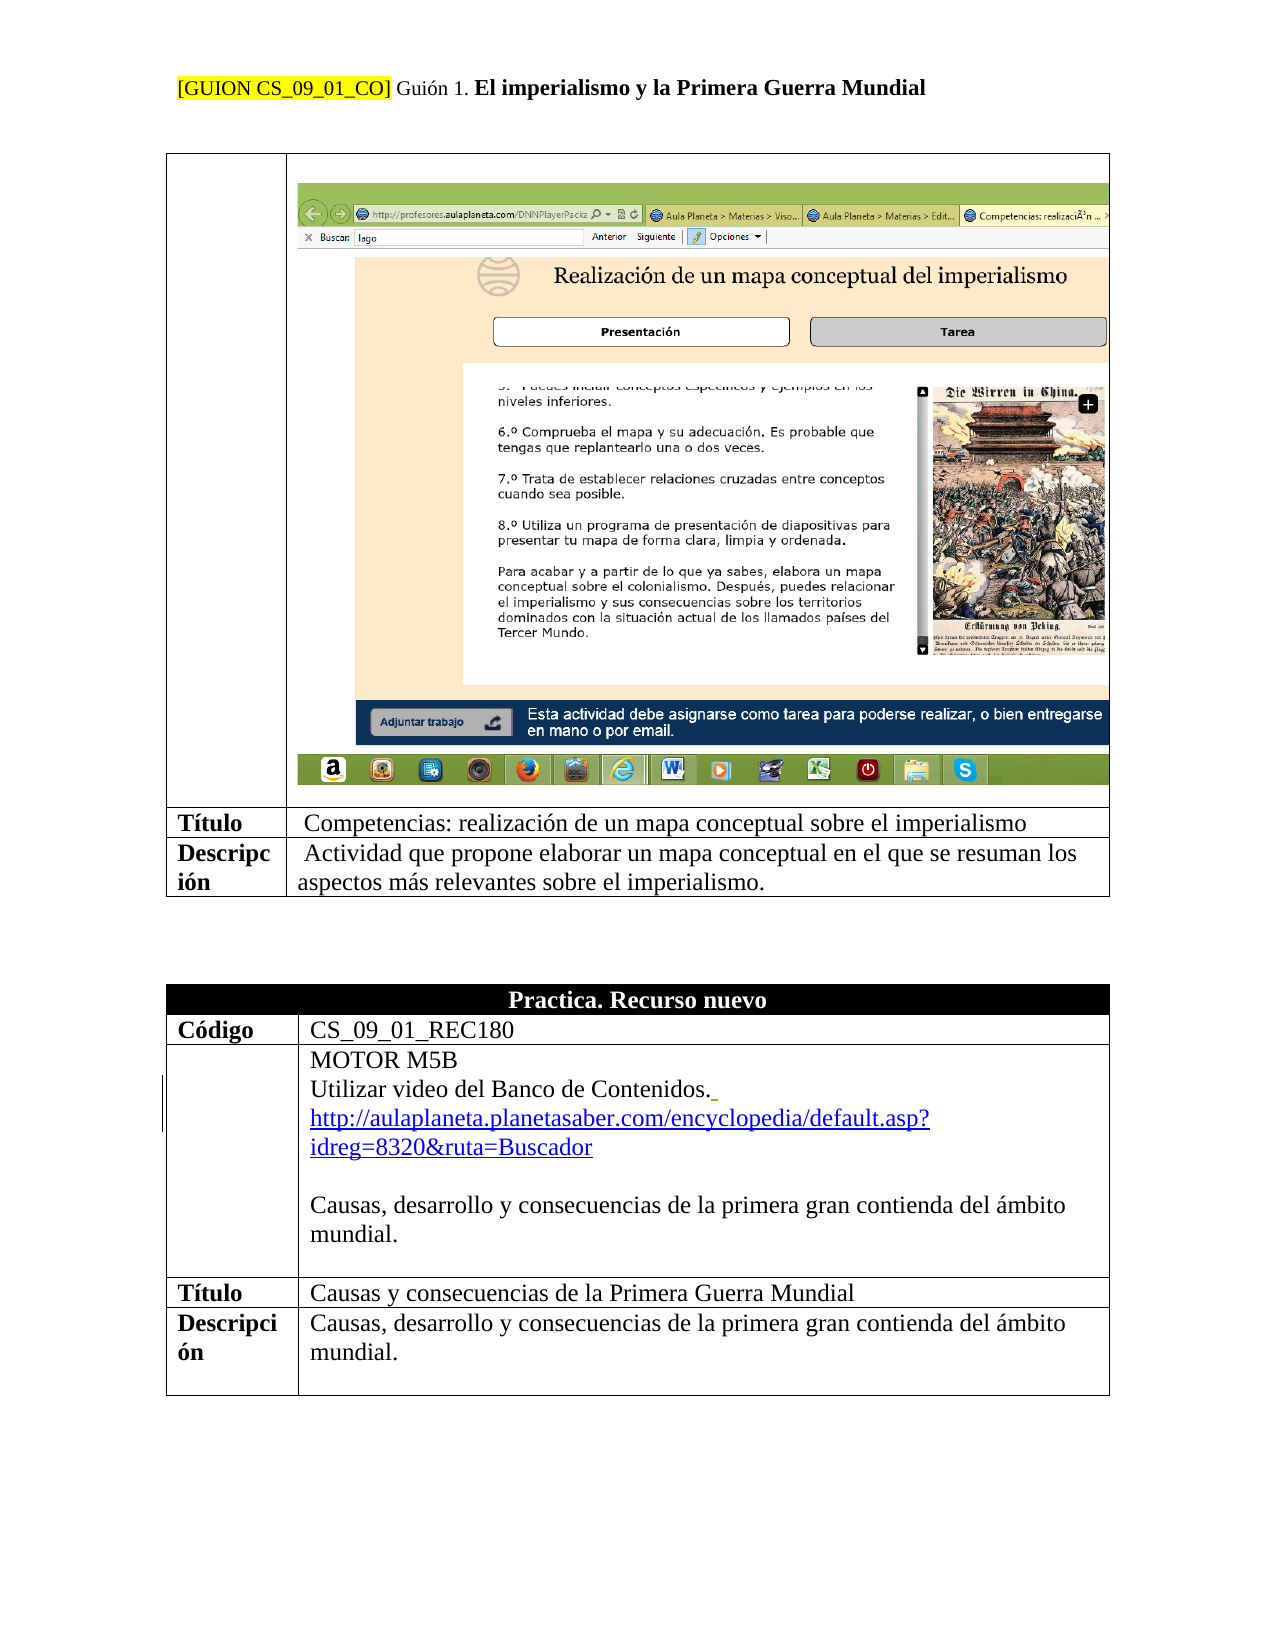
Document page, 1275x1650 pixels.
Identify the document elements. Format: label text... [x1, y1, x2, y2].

table_cell Código [167, 1015, 298, 1044]
table_cell Título [167, 1278, 298, 1307]
table_cell Descripción [167, 838, 286, 896]
table_cell [167, 1045, 298, 1277]
table_cell Causas, desarrollo y consecuencias de la primera gran contienda del ámbito mundial. [299, 1308, 1109, 1394]
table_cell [167, 154, 286, 807]
picture [297, 183, 1109, 785]
table_cell Competencias: realización de un mapa conceptual sobre el imperialismo [287, 808, 1109, 837]
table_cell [287, 154, 1109, 807]
table_cell Descripción [167, 1308, 298, 1394]
table_cell MOTOR M5B Utilizar video del Banco de Contenidos.http://aulaplaneta.planetasaber.com/encyclopedia/default.asp?idreg=8320&ruta=Buscador Causas, desarrollo y consecuencias de la primera gran contienda del ámbito mundial. [299, 1045, 1109, 1277]
table_header Practica. Recurso nuevo [167, 985, 1109, 1014]
table_cell CS_09_01_REC180 [299, 1015, 1109, 1044]
table_cell Actividad que propone elaborar un mapa conceptual en el que se resuman los aspectos más relevantes sobre el imperialismo. [287, 838, 1109, 896]
table_cell Causas y consecuencias de la Primera Guerra Mundial [299, 1278, 1109, 1307]
table_cell Título [167, 808, 286, 837]
